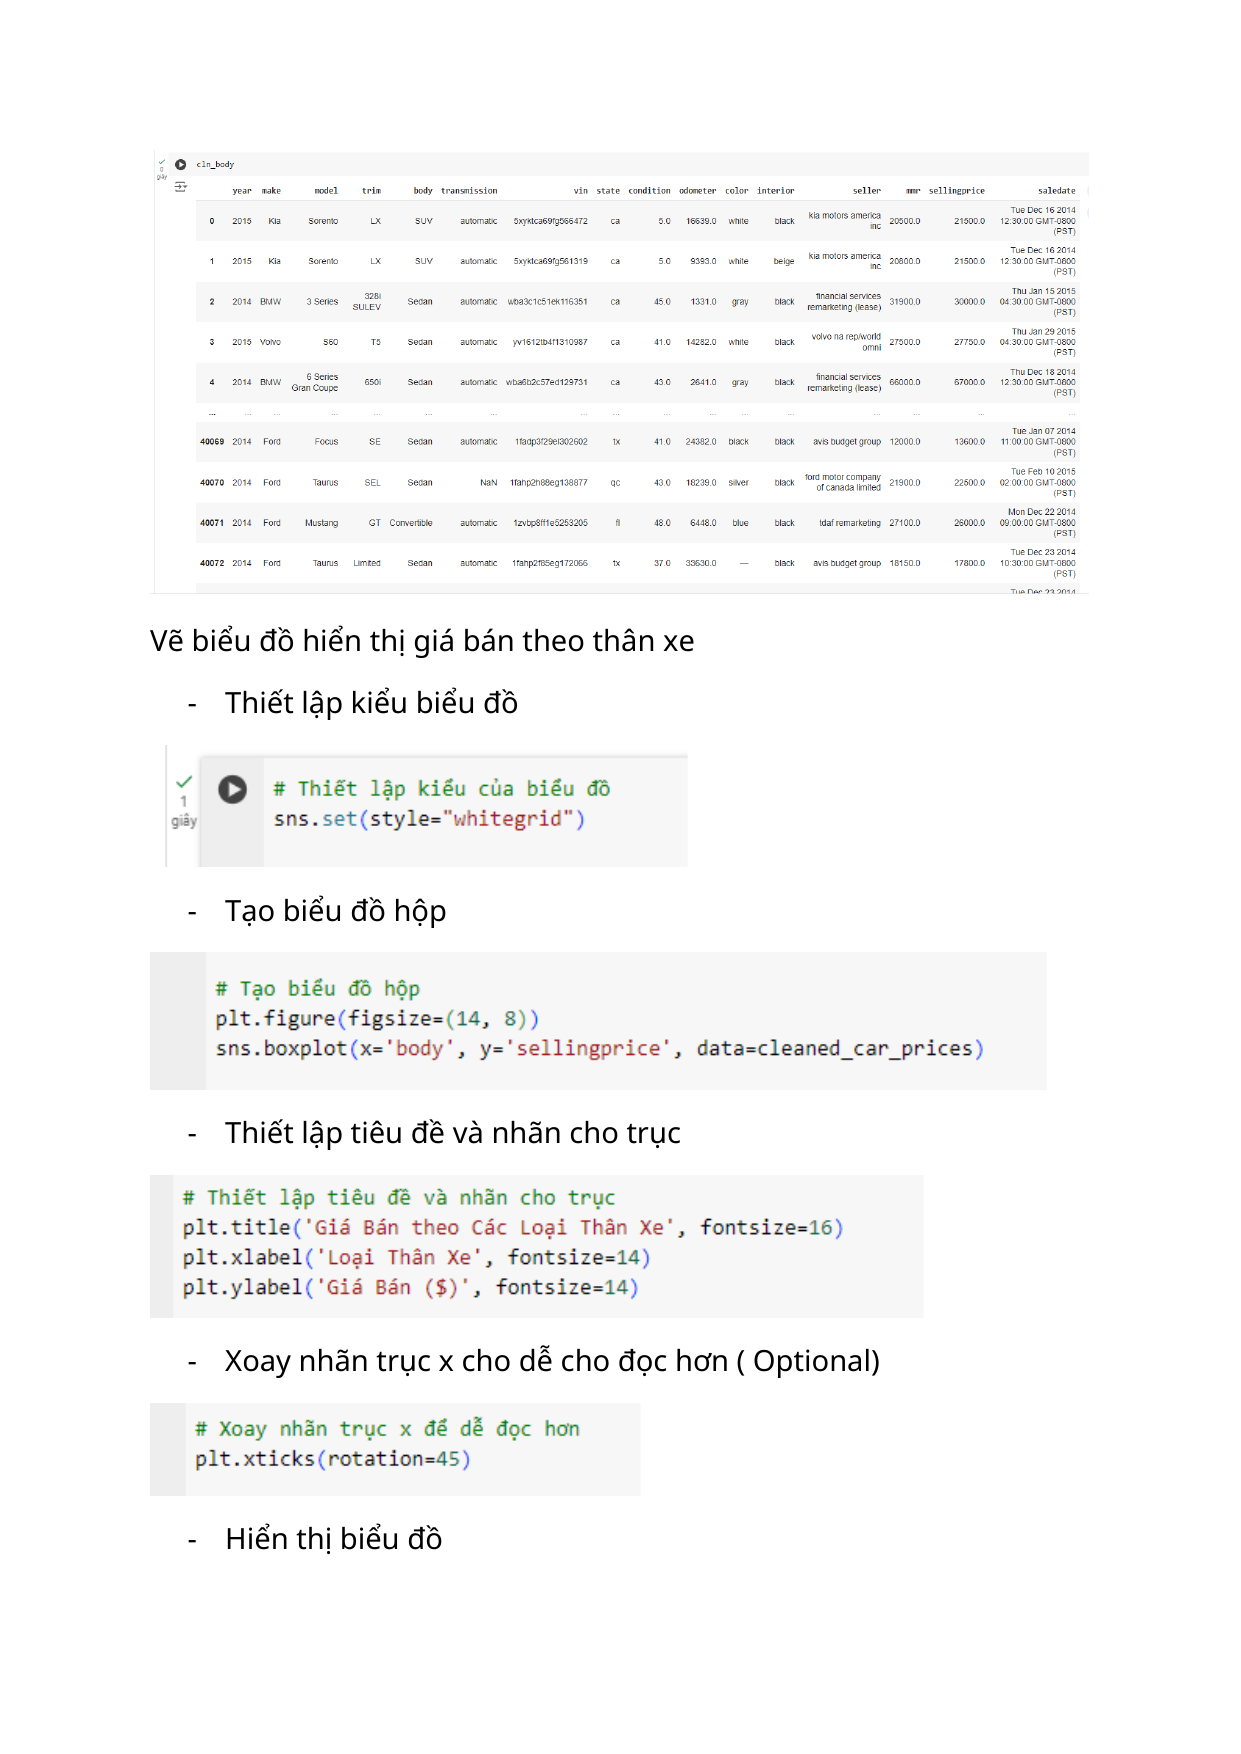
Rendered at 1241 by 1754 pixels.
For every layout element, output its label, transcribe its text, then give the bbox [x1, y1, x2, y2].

list Xoay nhãn trục x cho dễ cho đọc hơn ( Optional) [187, 1341, 1090, 1380]
picture [150, 745, 688, 867]
picture [150, 1403, 641, 1496]
list Tạo biểu đồ hộp [187, 890, 1090, 929]
picture [150, 952, 1047, 1090]
list Thiết lập kiểu biểu đồ [187, 682, 1090, 722]
text Vẽ biểu đồ hiển thị giá bán theo thân xe [150, 620, 1090, 659]
picture [150, 150, 1089, 597]
list Hiển thị biểu đồ [187, 1518, 1090, 1558]
picture [150, 1175, 924, 1318]
list Thiết lập tiêu đề và nhãn cho trục [187, 1113, 1090, 1152]
